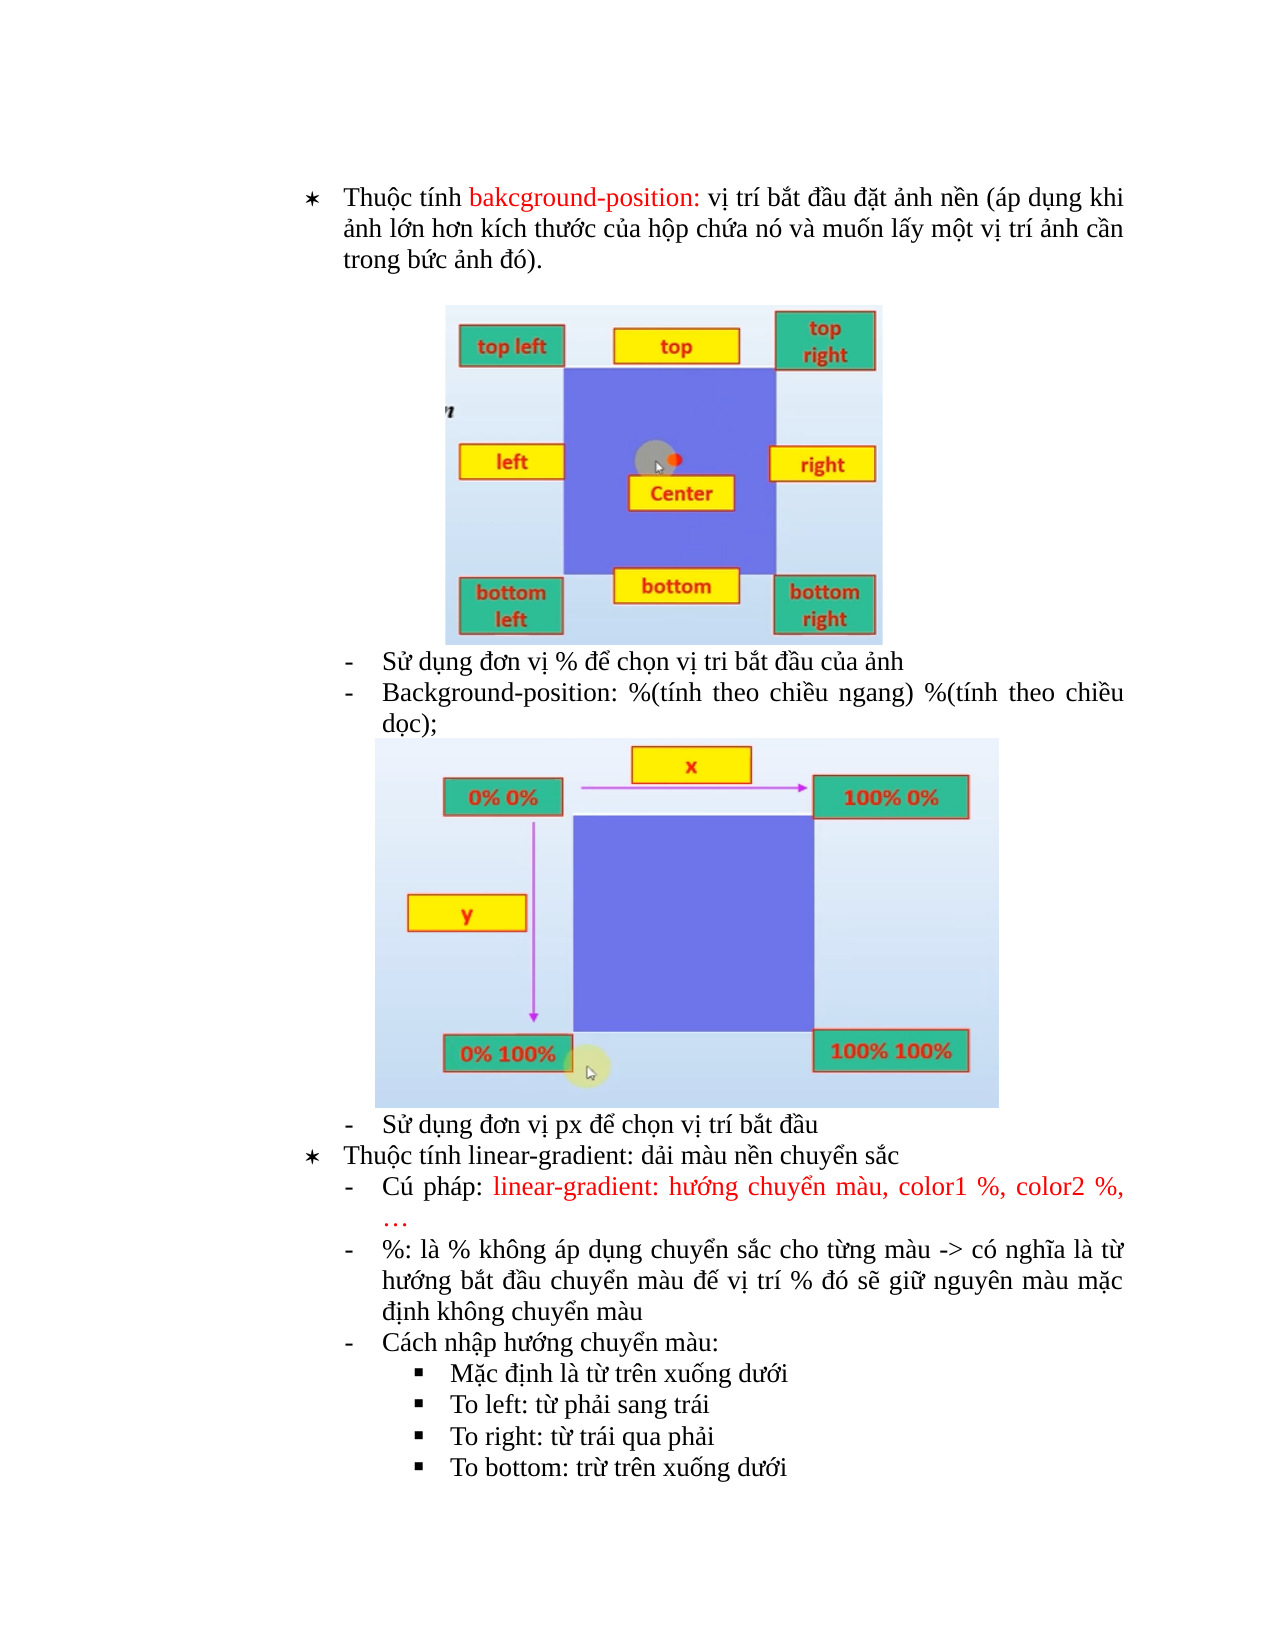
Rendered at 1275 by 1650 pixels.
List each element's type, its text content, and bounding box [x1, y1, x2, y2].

list Thuộc tính linear-gradient: dải màu nền chuyển sắc [306, 1139, 1125, 1170]
list Thuộc tính bakcground-position: vị trí bắt đầu đặt ảnh nền (áp dụng khi ảnh lớn hơn kích thước của hộp chứa nó và muốn lấy một vị trí ảnh cần trong bức ảnh đó). [306, 181, 1125, 275]
list Sử dụng đơn vị px để chọn vị trí bắt đầu [344, 1108, 1125, 1139]
list To right: từ trái qua phải [412, 1420, 1125, 1451]
list Cách nhập hướng chuyển màu: [344, 1326, 1125, 1357]
list Cú pháp: linear-gradient: hướng chuyển màu, color1 %, color2 %,… [344, 1170, 1125, 1233]
list %: là % không áp dụng chuyển sắc cho từng màu -> có nghĩa là từ hướng bắt đầu chuyển màu đế vị trí % đó sẽ giữ nguyên màu mặc định không chuyển màu [344, 1233, 1125, 1326]
list To bottom: trừ trên xuống dưới [412, 1451, 1125, 1482]
list Sử dụng đơn vị % để chọn vị tri bắt đầu của ảnh [344, 644, 1125, 676]
list To left: từ phải sang trái [412, 1388, 1125, 1420]
picture [445, 305, 883, 645]
list Mặc định là từ trên xuống dưới [412, 1357, 1125, 1388]
list Background-position: %(tính theo chiều ngang) %(tính theo chiều dọc); [344, 676, 1125, 738]
picture [375, 738, 999, 1108]
